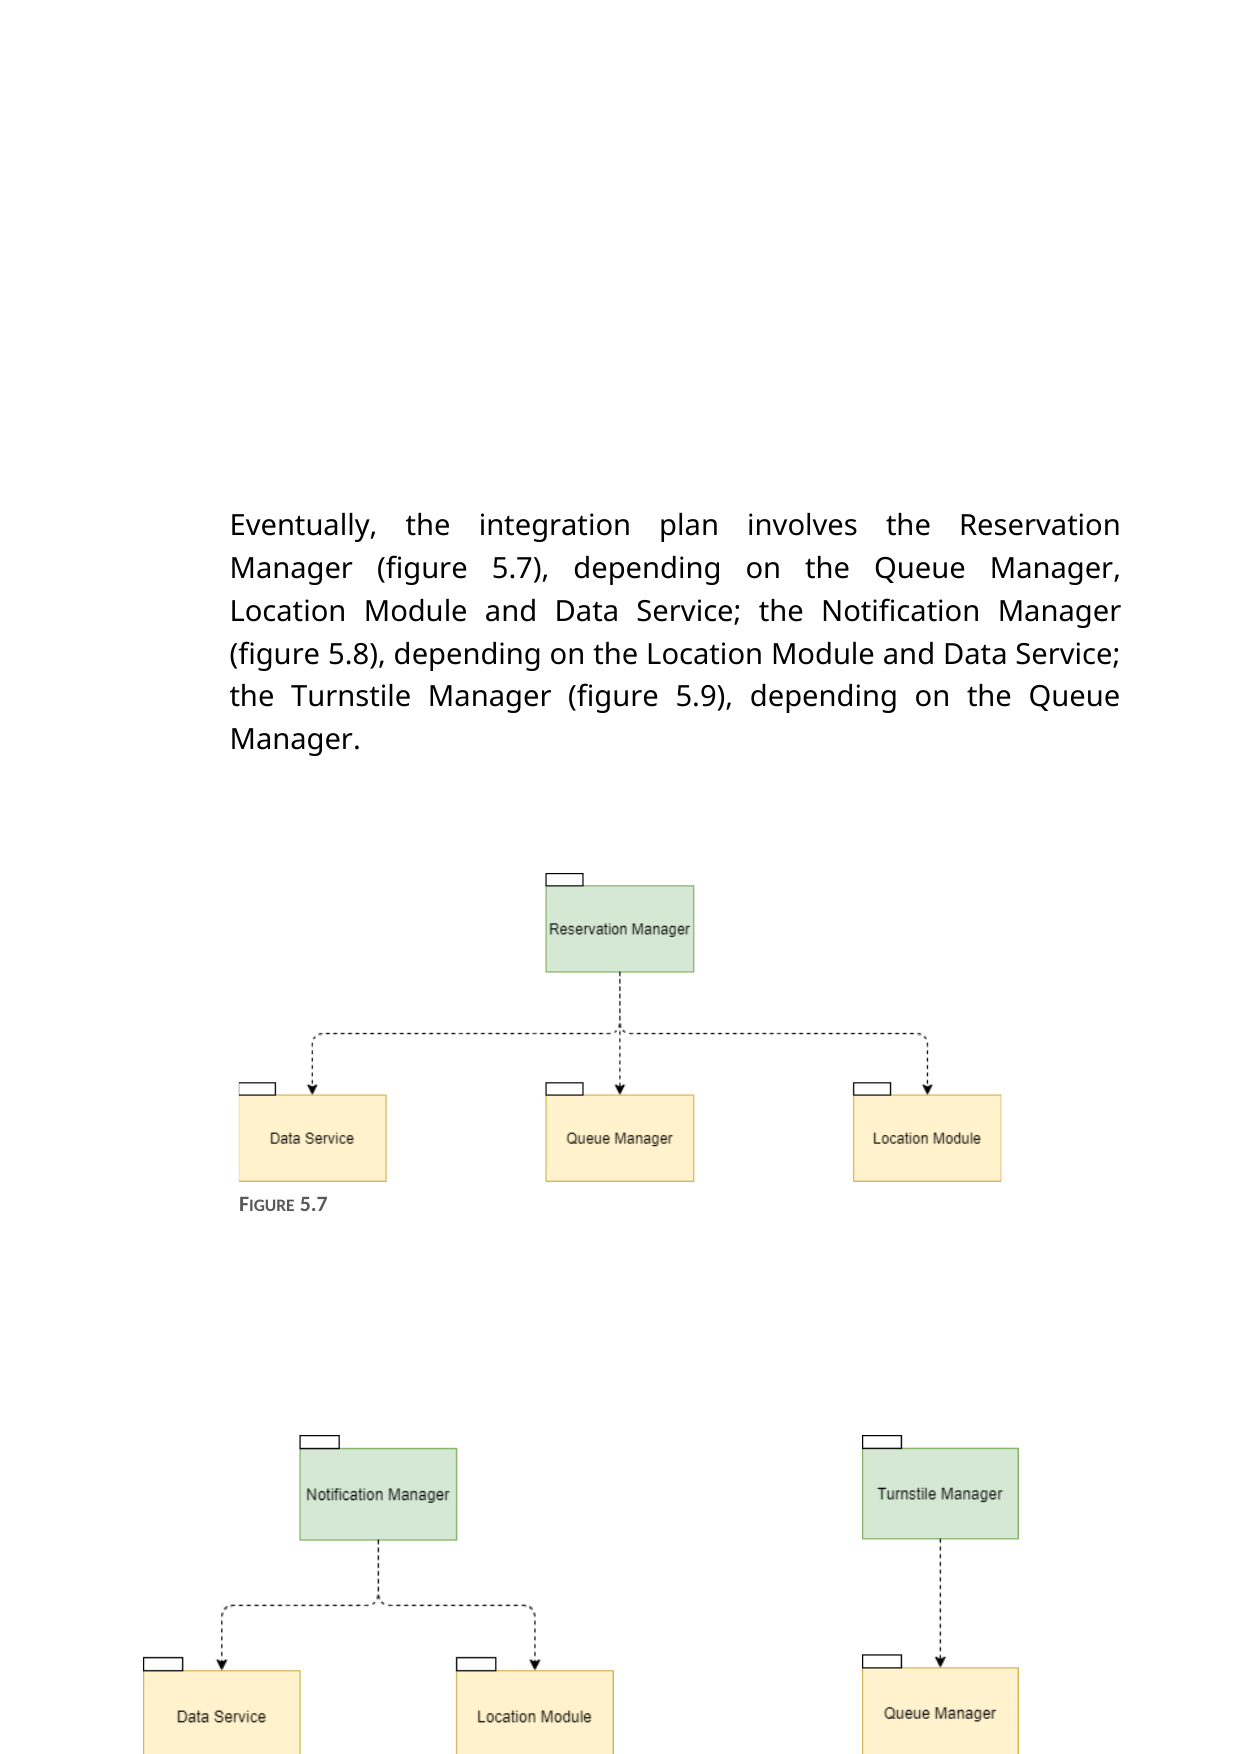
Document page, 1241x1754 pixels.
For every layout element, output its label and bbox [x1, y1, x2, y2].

picture [238, 873, 1002, 1182]
picture [143, 1435, 614, 1754]
picture [862, 1435, 1019, 1754]
